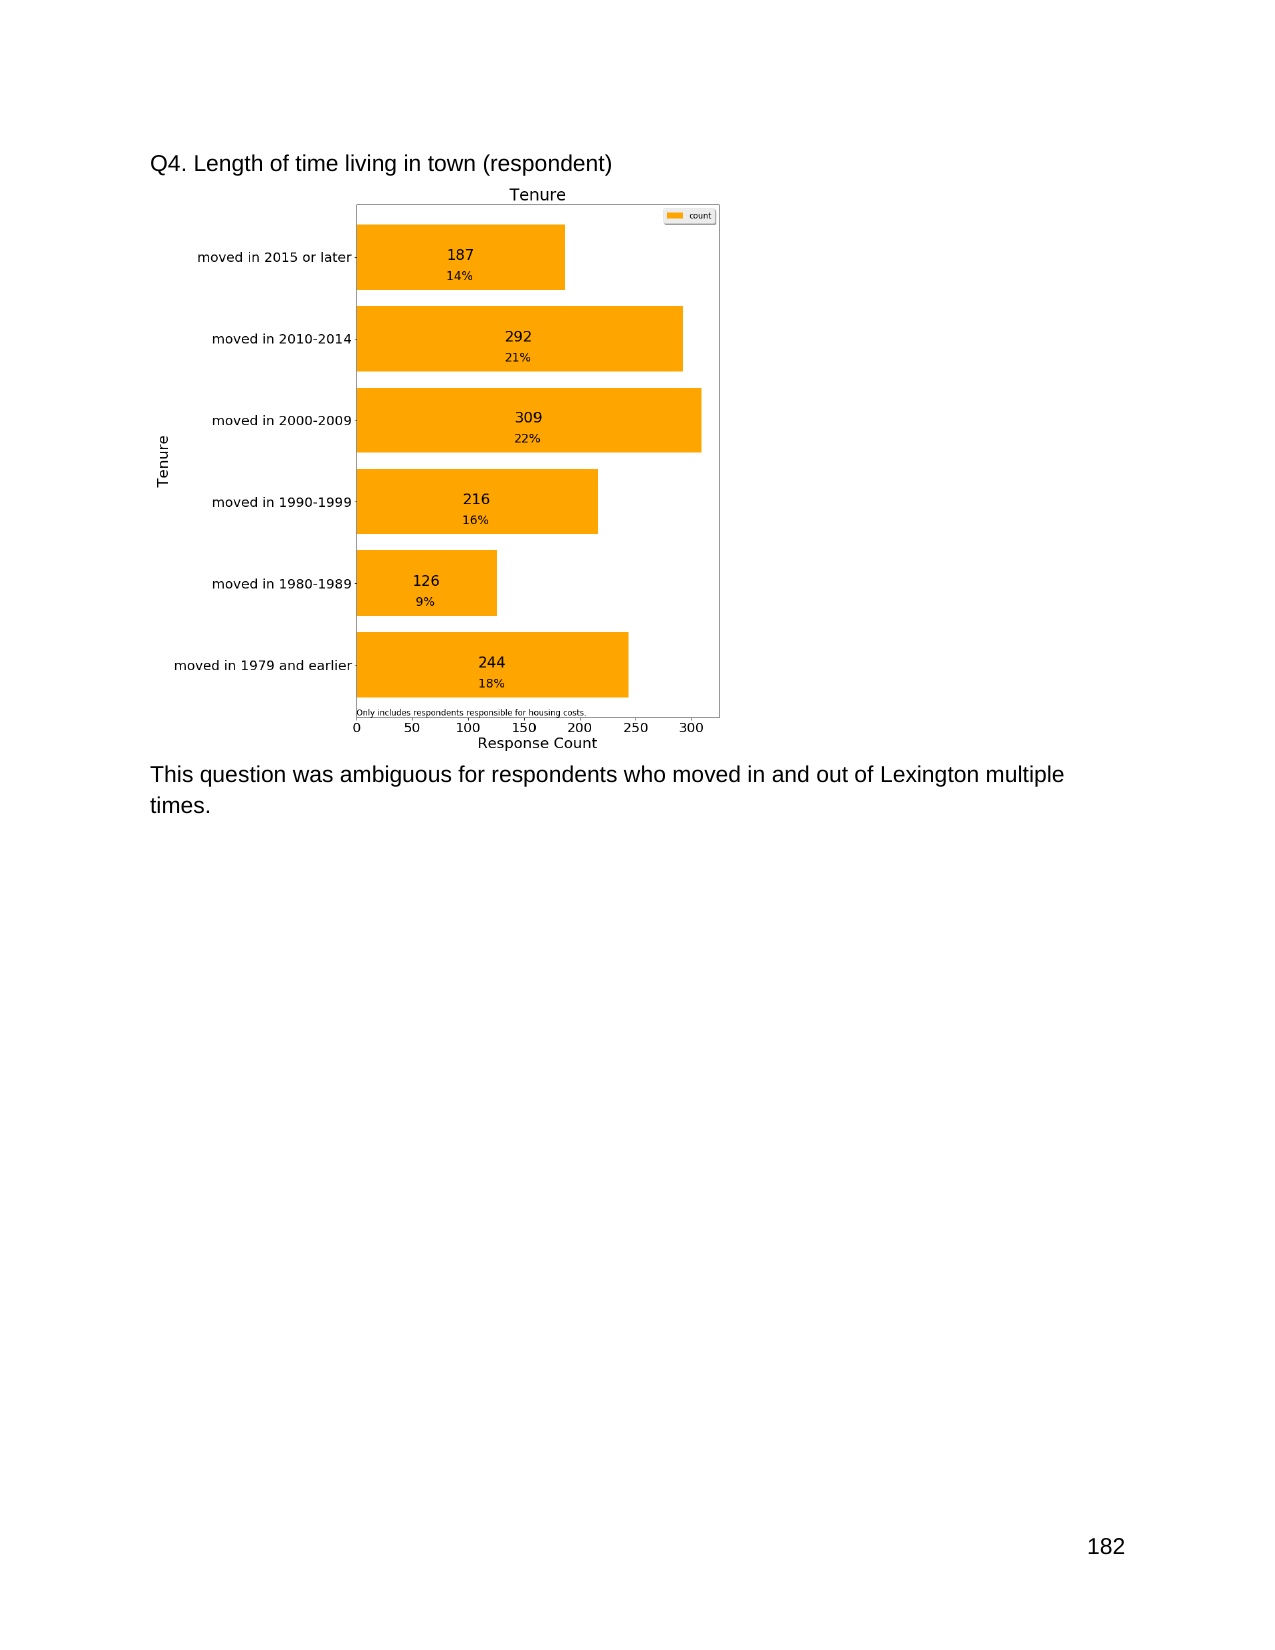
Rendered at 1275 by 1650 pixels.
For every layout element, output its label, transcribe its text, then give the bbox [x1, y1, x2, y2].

text This question was ambiguous for respondents who moved in and out of Lexington multiple times. [150, 761, 1125, 818]
picture [150, 180, 728, 758]
